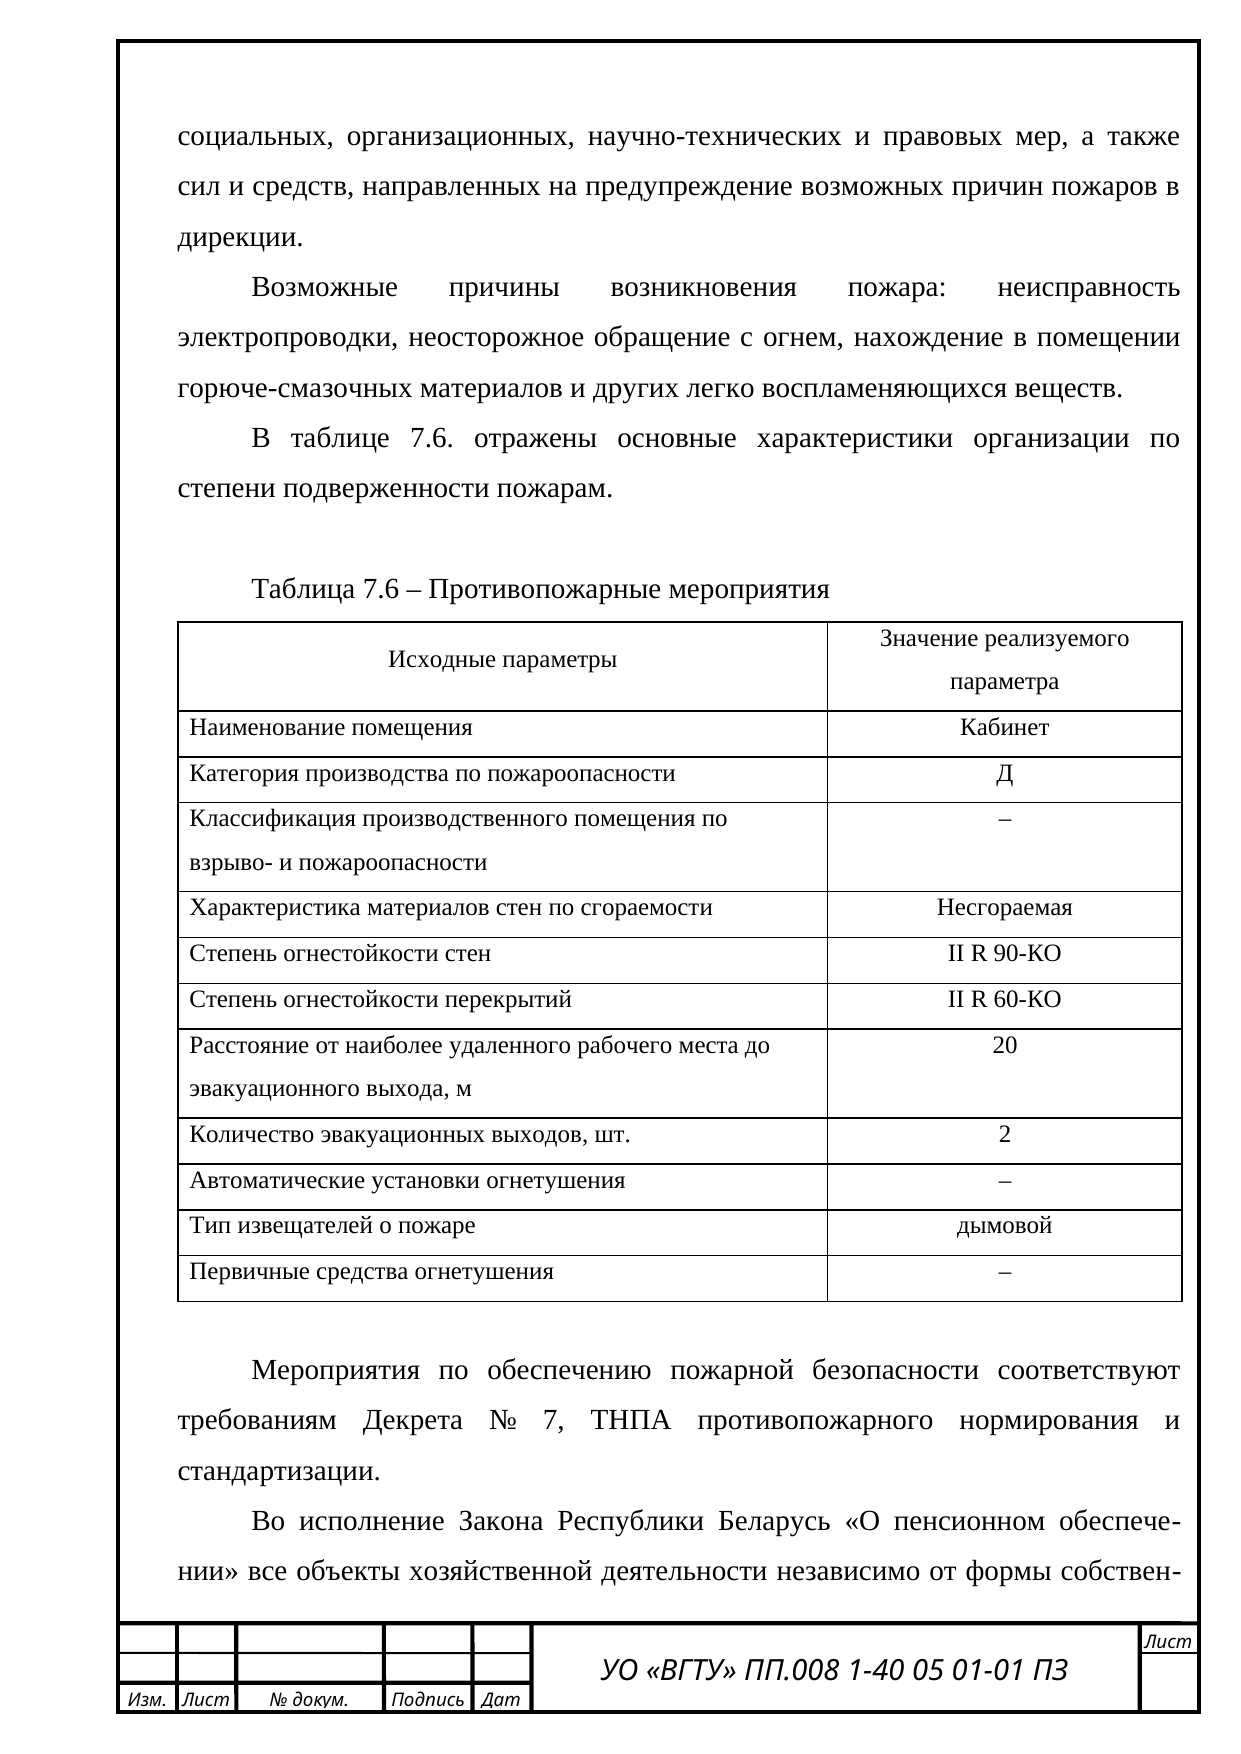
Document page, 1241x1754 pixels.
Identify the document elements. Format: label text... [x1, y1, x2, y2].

table_cell Тип извещателей о пожаре [179, 1211, 827, 1255]
table_cell дымовой [828, 1211, 1181, 1255]
text Таблица 7.6 – Противопожарные мероприятия [177, 571, 1181, 604]
table_cell Несгораемая [828, 892, 1181, 937]
table_cell Д [828, 758, 1181, 802]
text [177, 1503, 1181, 1587]
table_cell 20 [828, 1030, 1181, 1117]
table_cell Степень огнестойкости перекрытий [179, 984, 827, 1028]
table_cell Автоматические установки огнетушения [179, 1165, 827, 1209]
table_cell – [828, 1165, 1181, 1209]
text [177, 118, 1181, 252]
table_cell Степень огнестойкости стен [179, 938, 827, 982]
table_header Исходные параметры [179, 623, 827, 710]
table_cell Количество эвакуационных выходов, шт. [179, 1119, 827, 1163]
table_cell II R 60-КО [828, 984, 1181, 1028]
table_cell Классификация производственного помещения по взрыво- и пожароопасности [179, 803, 827, 891]
table_cell Категория производства по пожароопасности [179, 758, 827, 802]
table_cell Расстояние от наиболее удаленного рабочего места до эвакуационного выхода, м [179, 1030, 827, 1117]
table_header Значение реализуемого параметра [828, 623, 1181, 710]
table_cell – [828, 803, 1181, 891]
text В таблице 7.6. отражены основные характеристики организации по степени подверженности пожарам. [177, 420, 1181, 504]
table_cell II R 90-КО [828, 938, 1181, 982]
text Возможные причины возникновения пожара: неисправность электропроводки, неосторожное обращение с огнем, нахождение в помещении горюче-смазочных материалов и других легко воспламеняющихся веществ. [177, 269, 1181, 403]
text Мероприятия по обеспечению пожарной безопасности соответствуют требованиям Декрета № 7, ТНПА противопожарного нормирования и стандартизации. [177, 1352, 1181, 1486]
table_cell Характеристика материалов стен по сгораемости [179, 892, 827, 937]
table_cell – [828, 1256, 1181, 1301]
table_cell Первичные средства огнетушения [179, 1256, 827, 1301]
table_cell Наименование помещения [179, 712, 827, 756]
table_cell 2 [828, 1119, 1181, 1163]
table_cell Кабинет [828, 712, 1181, 756]
